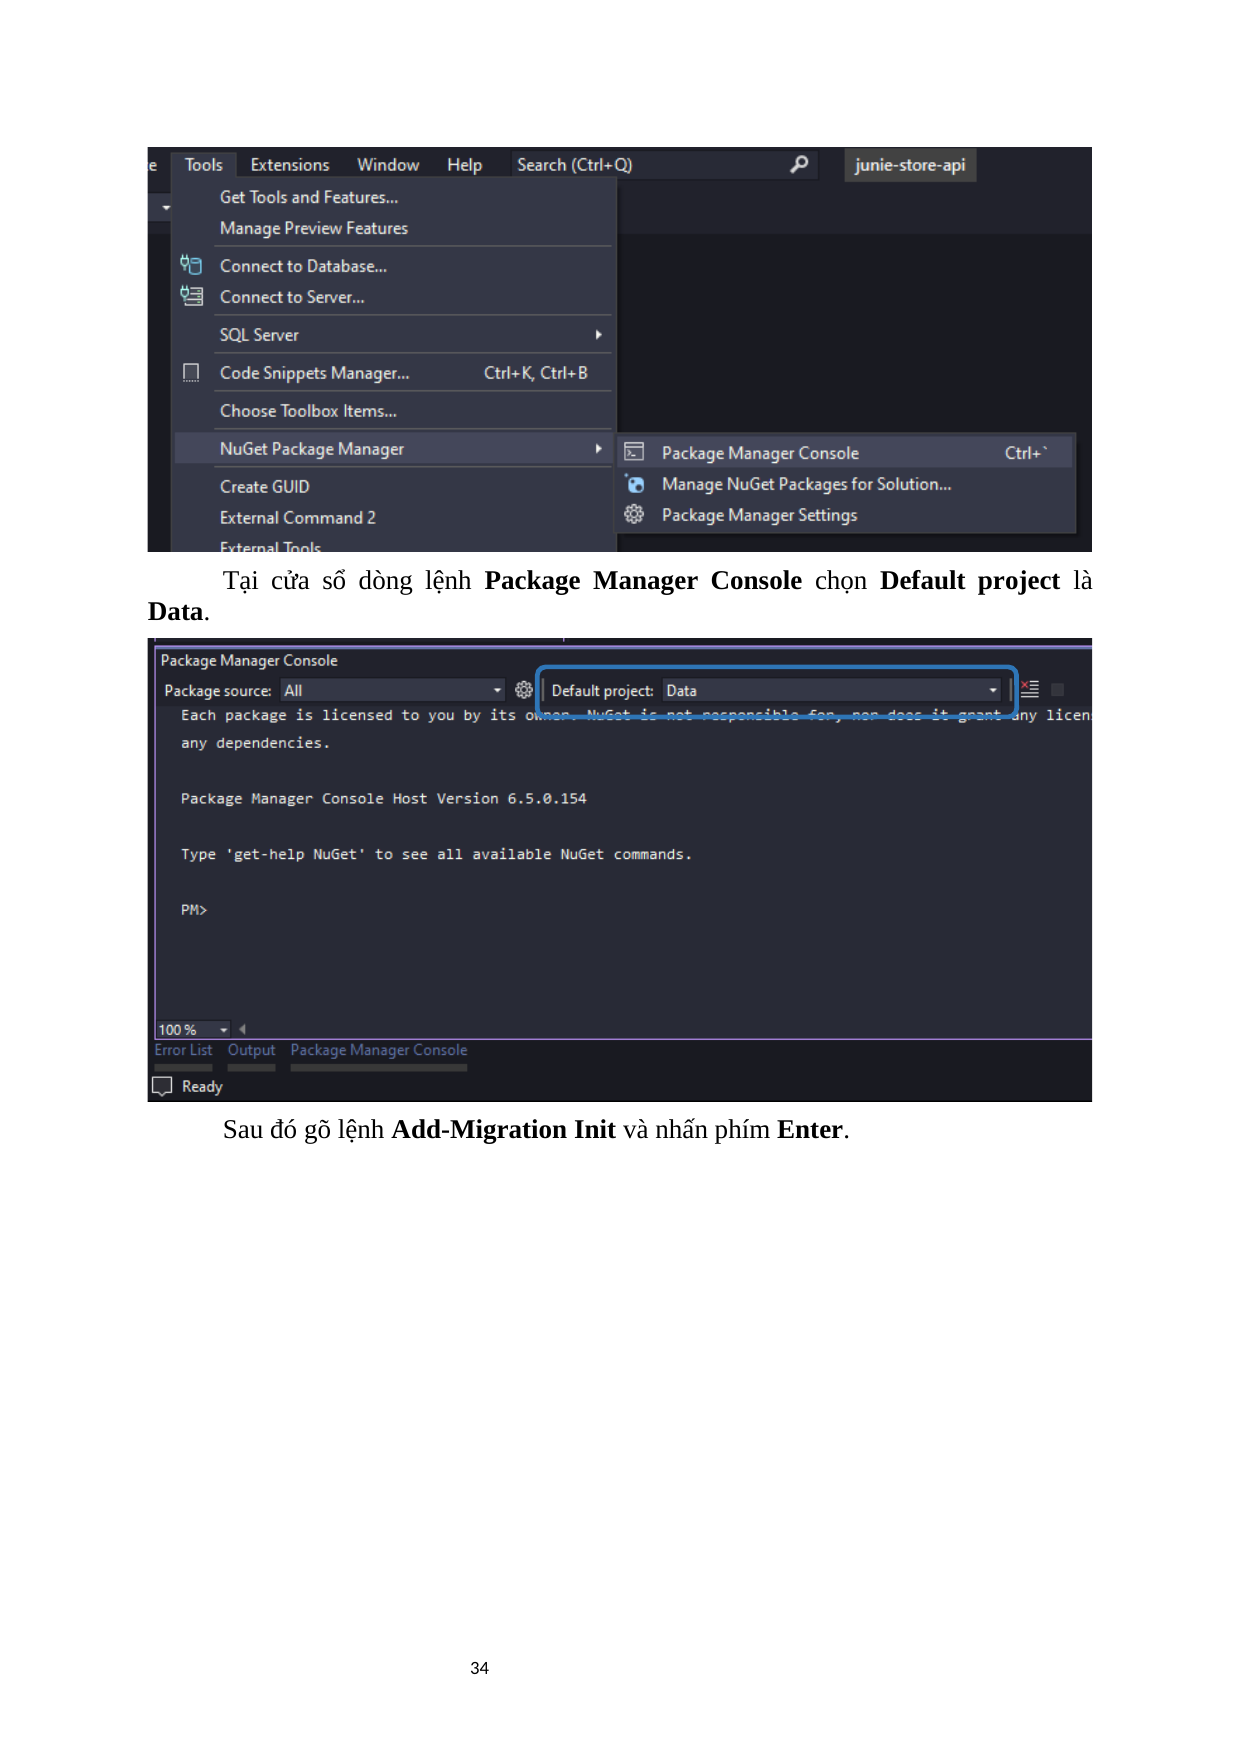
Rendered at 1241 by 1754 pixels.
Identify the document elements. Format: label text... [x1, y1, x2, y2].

picture [147, 147, 1092, 552]
list Sau đó gõ lệnh Add-Migration Init và nhấn phím Enter. [148, 1114, 1093, 1145]
list Tại cửa sổ dòng lệnh Package Manager Console chọn Default project là Data. [148, 564, 1093, 626]
picture [147, 638, 1093, 1102]
